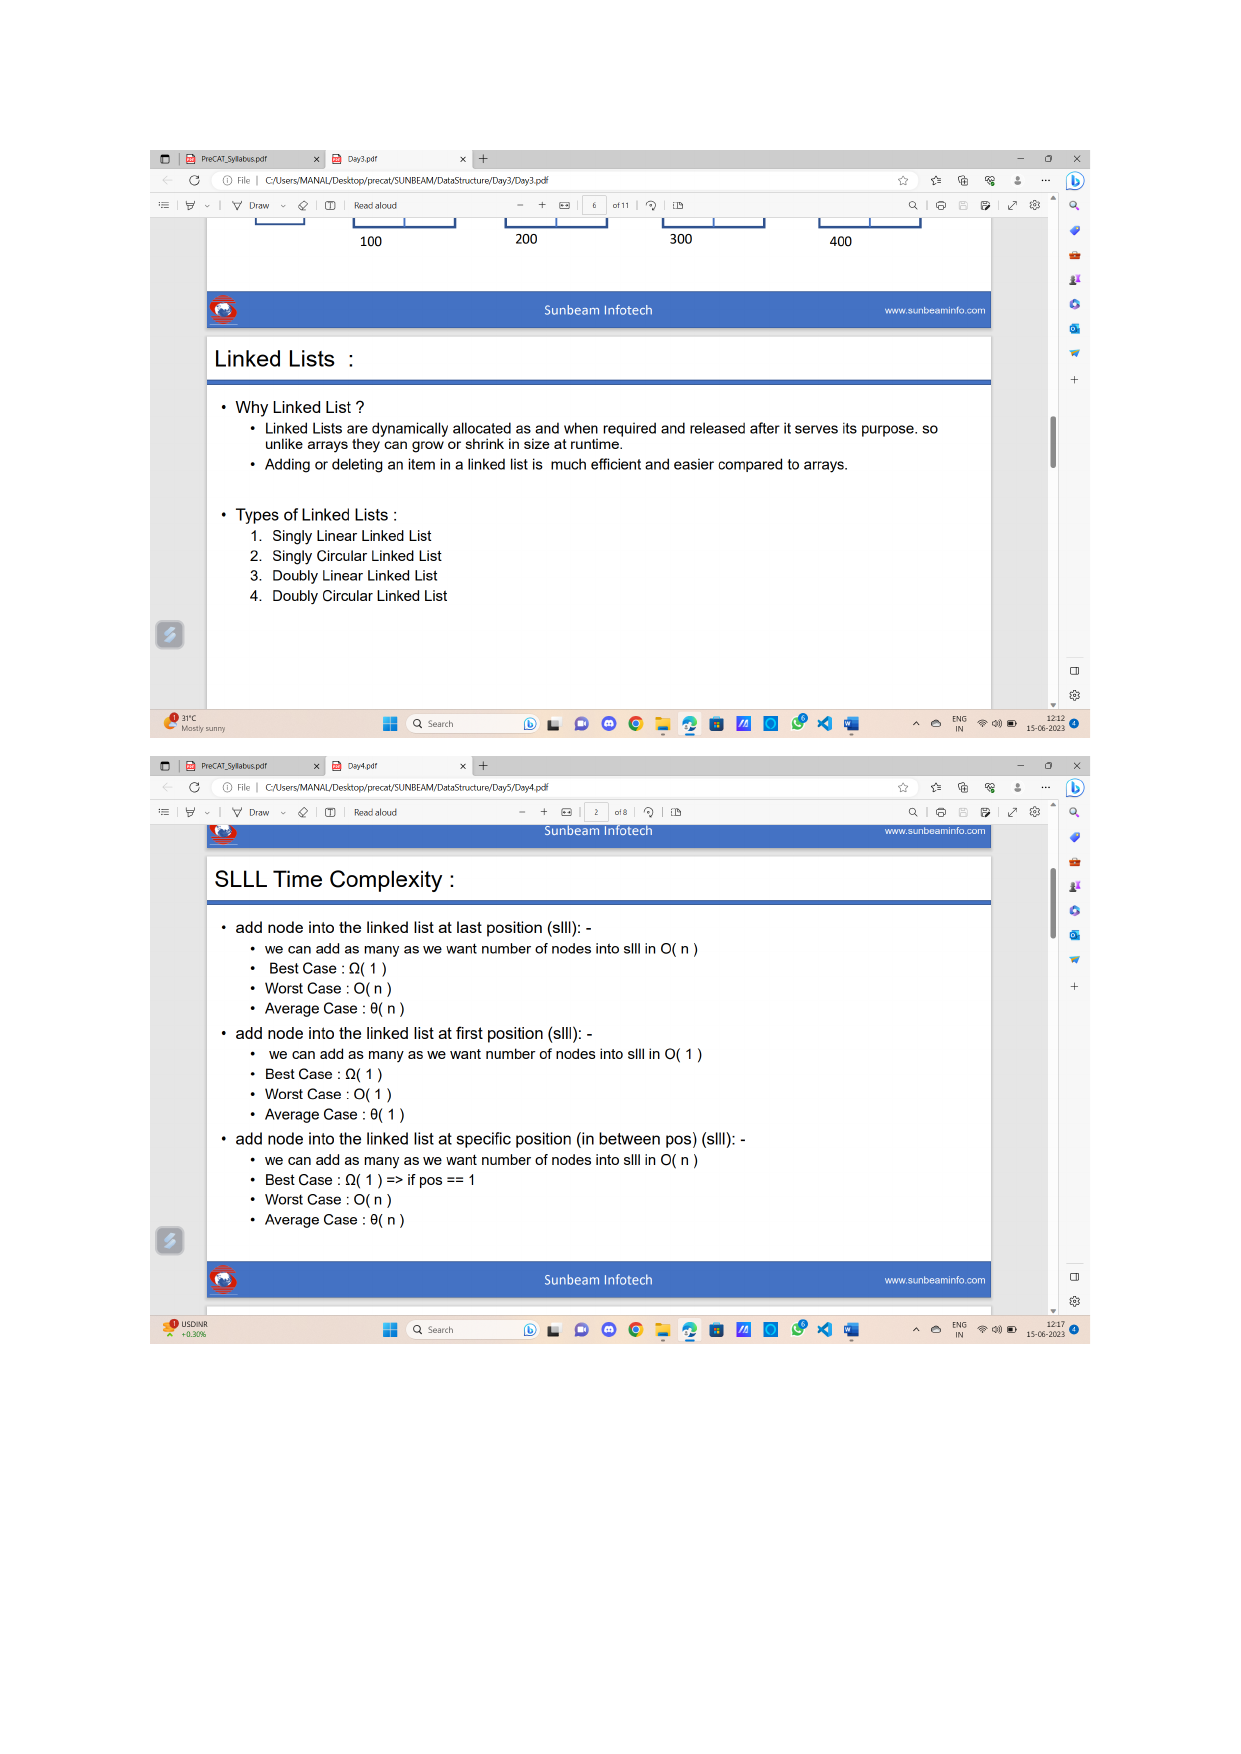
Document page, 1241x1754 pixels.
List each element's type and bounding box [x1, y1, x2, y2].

picture [150, 150, 1091, 738]
picture [150, 756, 1091, 1344]
